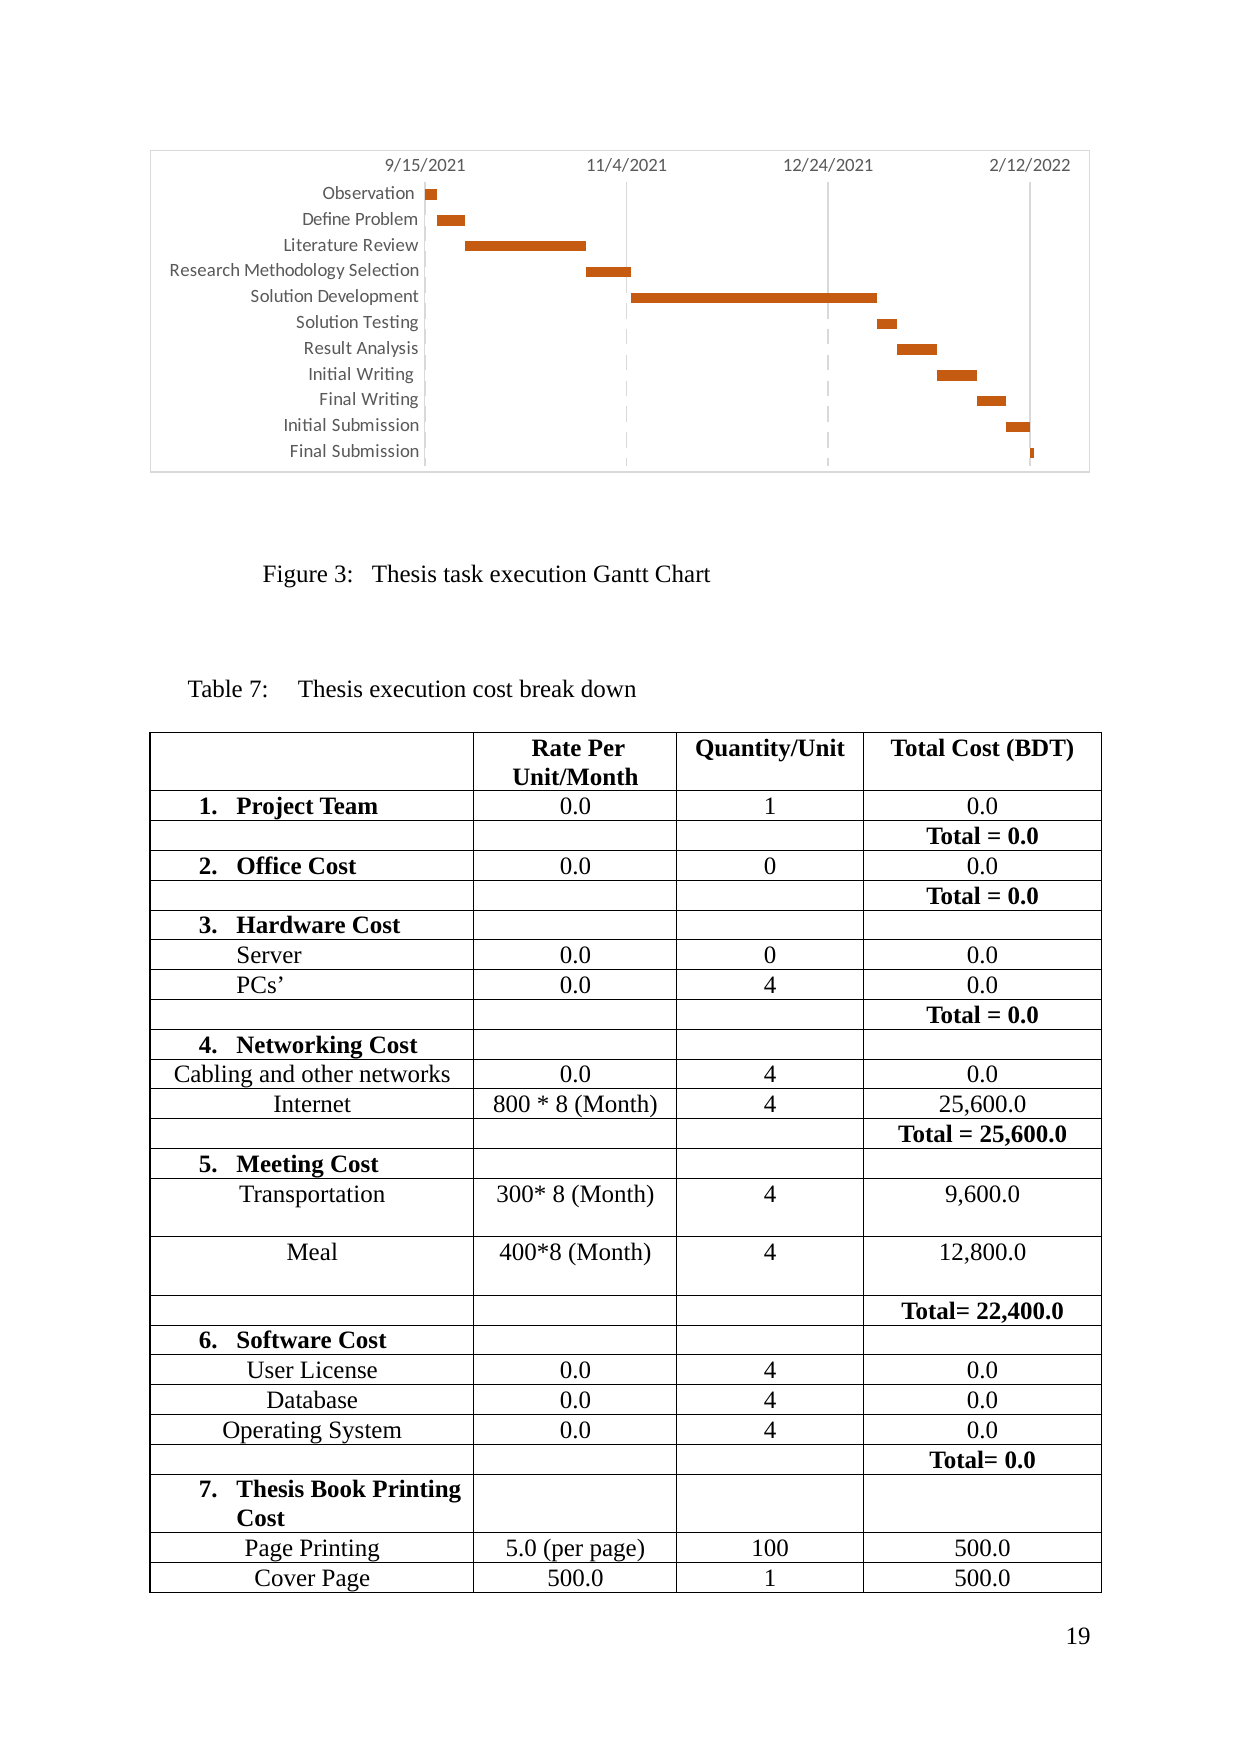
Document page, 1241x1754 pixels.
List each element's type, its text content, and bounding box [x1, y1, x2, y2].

table_cell 500.0 [864, 1533, 1101, 1562]
table_cell 4 [677, 1385, 863, 1414]
table_cell 0 [677, 940, 863, 969]
table_cell 300* 8 (Month) [474, 1179, 676, 1236]
table_cell 0 [677, 851, 863, 880]
table_cell Operating System [151, 1415, 473, 1444]
table_cell Transportation [151, 1179, 473, 1236]
table_cell [677, 821, 863, 850]
table_cell 0.0 [474, 851, 676, 880]
table_cell [151, 1296, 473, 1324]
table_cell Total= 0.0 [864, 1445, 1101, 1473]
table_cell Internet [151, 1089, 473, 1118]
list Thesis task execution Gantt Chart [262, 559, 1090, 588]
table_cell [474, 881, 676, 909]
table_cell Server [151, 940, 473, 969]
table_cell 0.0 [864, 940, 1101, 969]
table_cell Total = 0.0 [864, 881, 1101, 909]
table_header Quantity/Unit [677, 733, 863, 790]
table_cell [474, 1445, 676, 1473]
table_cell 5.0 (per page) [474, 1533, 676, 1562]
table_cell [151, 1445, 473, 1473]
table_cell 4 [677, 1089, 863, 1118]
table_cell Project Team [151, 791, 473, 820]
table_cell [864, 1326, 1101, 1354]
table_cell [864, 1149, 1101, 1178]
table_cell 0.0 [474, 791, 676, 820]
table_cell 4 [677, 1179, 863, 1236]
table_cell [474, 911, 676, 939]
table_cell PCs’ [151, 970, 473, 999]
table_cell [474, 1149, 676, 1178]
table_cell 4 [677, 1237, 863, 1295]
table_cell Page Printing [151, 1533, 473, 1562]
table_cell Networking Cost [151, 1030, 473, 1058]
table_cell [677, 1326, 863, 1354]
table_cell 0.0 [864, 1385, 1101, 1414]
table_cell Database [151, 1385, 473, 1414]
table_cell [677, 1296, 863, 1324]
table_cell 400*8 (Month) [474, 1237, 676, 1295]
table_cell 4 [677, 1415, 863, 1444]
table_header [151, 733, 473, 790]
table_cell [151, 1119, 473, 1148]
table_cell Total = 0.0 [864, 821, 1101, 850]
table_cell [864, 1475, 1101, 1532]
table_cell 0.0 [864, 1415, 1101, 1444]
table_cell Total = 25,600.0 [864, 1119, 1101, 1148]
table_cell 0.0 [474, 1415, 676, 1444]
table_cell Meeting Cost [151, 1149, 473, 1178]
table_cell [474, 1296, 676, 1324]
table_cell [474, 821, 676, 850]
table_cell 100 [677, 1533, 863, 1562]
table_cell 0.0 [864, 791, 1101, 820]
table_cell User License [151, 1355, 473, 1384]
table_cell Cabling and other networks [151, 1060, 473, 1088]
table_cell [677, 1445, 863, 1473]
table_cell 0.0 [474, 1355, 676, 1384]
table_header Rate Per Unit/Month [474, 733, 676, 790]
table_cell 0.0 [474, 1060, 676, 1088]
table_cell Cover Page [151, 1563, 473, 1592]
table_cell 800 * 8 (Month) [474, 1089, 676, 1118]
table_cell 0.0 [864, 1060, 1101, 1088]
table_cell 1 [677, 1563, 863, 1592]
table_cell 4 [677, 1060, 863, 1088]
table_cell [474, 1030, 676, 1058]
table_cell 25,600.0 [864, 1089, 1101, 1118]
table_cell [677, 1030, 863, 1058]
table_cell [677, 1149, 863, 1178]
table_cell 0.0 [864, 1355, 1101, 1384]
table_cell 4 [677, 1355, 863, 1384]
table_cell [677, 1000, 863, 1029]
list Thesis execution cost break down [187, 674, 1090, 703]
table_cell [677, 881, 863, 909]
table_cell 0.0 [474, 940, 676, 969]
table_cell 1 [677, 791, 863, 820]
table_cell [474, 1475, 676, 1532]
table_cell [474, 1326, 676, 1354]
table_cell [151, 821, 473, 850]
table_cell [677, 911, 863, 939]
table_cell 500.0 [864, 1563, 1101, 1592]
table_cell 0.0 [474, 1385, 676, 1414]
table_cell Thesis Book Printing Cost [151, 1475, 473, 1532]
table_cell Total = 0.0 [864, 1000, 1101, 1029]
table_cell [151, 1000, 473, 1029]
table_cell [864, 911, 1101, 939]
table_cell Meal [151, 1237, 473, 1295]
table_cell 0.0 [474, 970, 676, 999]
table_cell 9,600.0 [864, 1179, 1101, 1236]
table_header Total Cost (BDT) [864, 733, 1101, 790]
table_cell [151, 881, 473, 909]
table_cell 500.0 [474, 1563, 676, 1592]
table_cell [474, 1000, 676, 1029]
table_cell 12,800.0 [864, 1237, 1101, 1295]
table_cell Office Cost [151, 851, 473, 880]
table_cell Hardware Cost [151, 911, 473, 939]
table_cell Software Cost [151, 1326, 473, 1354]
table_cell [677, 1119, 863, 1148]
table_cell 0.0 [864, 970, 1101, 999]
table_cell 4 [677, 970, 863, 999]
table_cell Total= 22,400.0 [864, 1296, 1101, 1324]
table_cell [677, 1475, 863, 1532]
table_cell 0.0 [864, 851, 1101, 880]
table_cell [474, 1119, 676, 1148]
table_cell [864, 1030, 1101, 1058]
